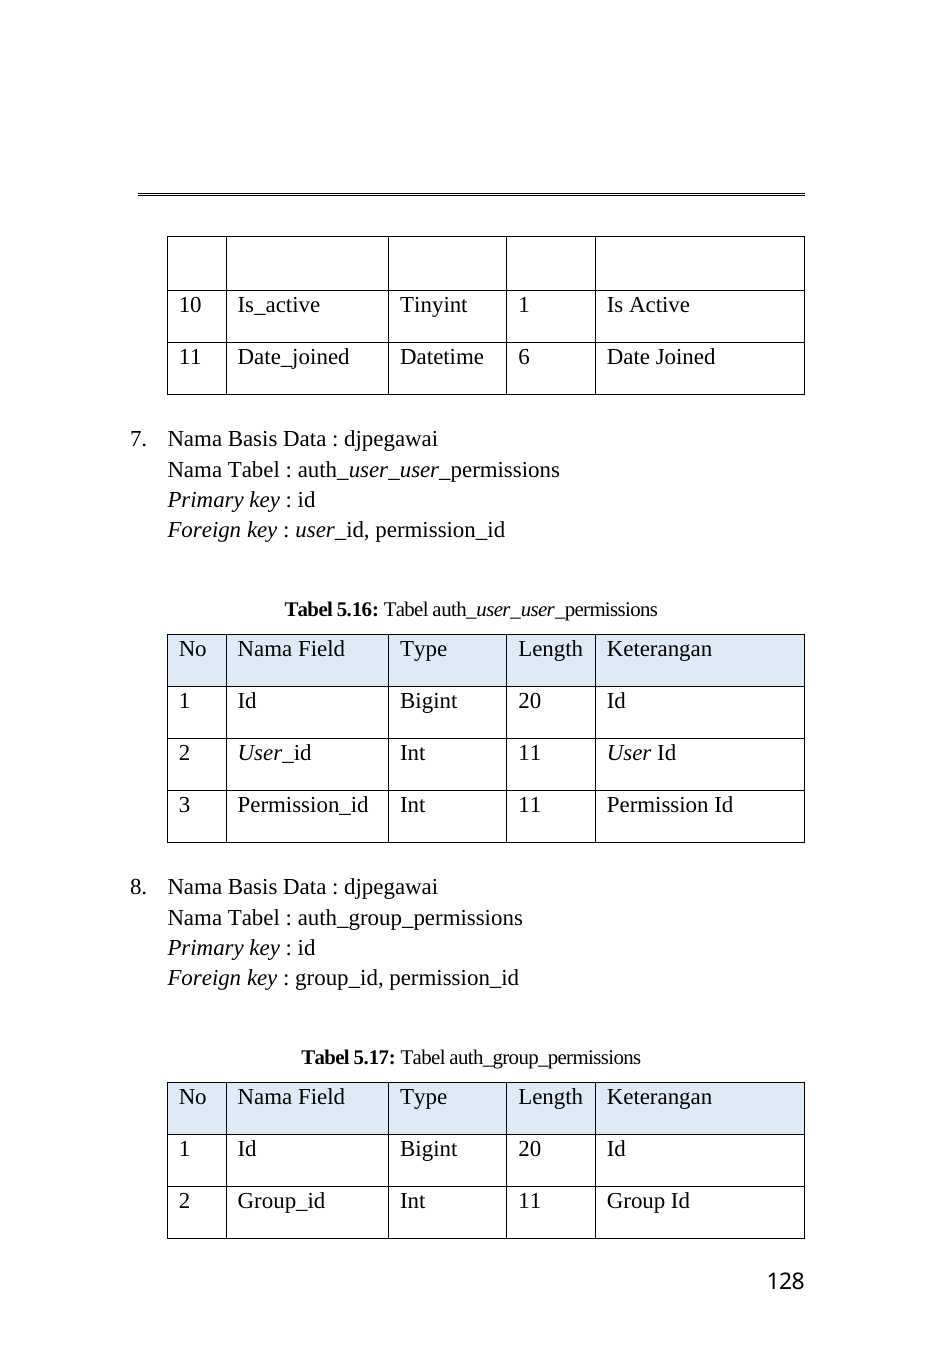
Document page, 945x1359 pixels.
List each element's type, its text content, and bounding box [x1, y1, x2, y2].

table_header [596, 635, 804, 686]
text Tabel 5.17: Tabel auth_group_permissions [138, 1045, 805, 1069]
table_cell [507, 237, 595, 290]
list Nama Basis Data : djpegawai [130, 873, 805, 900]
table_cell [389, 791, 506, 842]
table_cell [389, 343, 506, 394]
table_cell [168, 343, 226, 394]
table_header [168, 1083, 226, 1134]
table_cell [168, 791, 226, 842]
list Nama Tabel : auth_user_user_permissions [167, 456, 805, 482]
list Primary key : id [167, 934, 805, 960]
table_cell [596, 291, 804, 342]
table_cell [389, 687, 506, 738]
list Primary key : id [167, 486, 805, 512]
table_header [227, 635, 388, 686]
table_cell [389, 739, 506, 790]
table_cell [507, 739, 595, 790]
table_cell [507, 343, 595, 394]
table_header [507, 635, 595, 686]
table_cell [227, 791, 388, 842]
list Nama Basis Data : djpegawai [130, 425, 805, 452]
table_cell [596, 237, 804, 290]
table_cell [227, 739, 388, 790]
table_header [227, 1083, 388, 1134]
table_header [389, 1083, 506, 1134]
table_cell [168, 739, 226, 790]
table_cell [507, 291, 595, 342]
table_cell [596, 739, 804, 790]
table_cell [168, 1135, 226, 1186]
text Tabel 5.16: Tabel auth_user_user_permissions [138, 597, 805, 621]
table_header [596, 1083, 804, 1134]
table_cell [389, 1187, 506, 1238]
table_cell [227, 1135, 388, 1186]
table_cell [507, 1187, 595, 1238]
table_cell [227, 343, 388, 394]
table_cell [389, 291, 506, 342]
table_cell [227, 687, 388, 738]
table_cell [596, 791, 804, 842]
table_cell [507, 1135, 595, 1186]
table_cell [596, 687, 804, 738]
list Nama Tabel : auth_group_permissions [167, 904, 805, 930]
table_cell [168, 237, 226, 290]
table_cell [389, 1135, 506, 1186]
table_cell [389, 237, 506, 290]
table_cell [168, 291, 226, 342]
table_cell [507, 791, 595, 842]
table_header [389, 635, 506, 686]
list Foreign key : user_id, permission_id [167, 516, 805, 542]
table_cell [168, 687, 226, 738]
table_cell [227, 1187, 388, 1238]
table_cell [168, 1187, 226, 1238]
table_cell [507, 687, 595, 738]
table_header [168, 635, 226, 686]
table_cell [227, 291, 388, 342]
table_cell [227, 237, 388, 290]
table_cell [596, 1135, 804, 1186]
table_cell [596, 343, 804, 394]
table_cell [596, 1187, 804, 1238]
list Foreign key : group_id, permission_id [167, 964, 805, 990]
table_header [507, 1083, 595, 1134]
